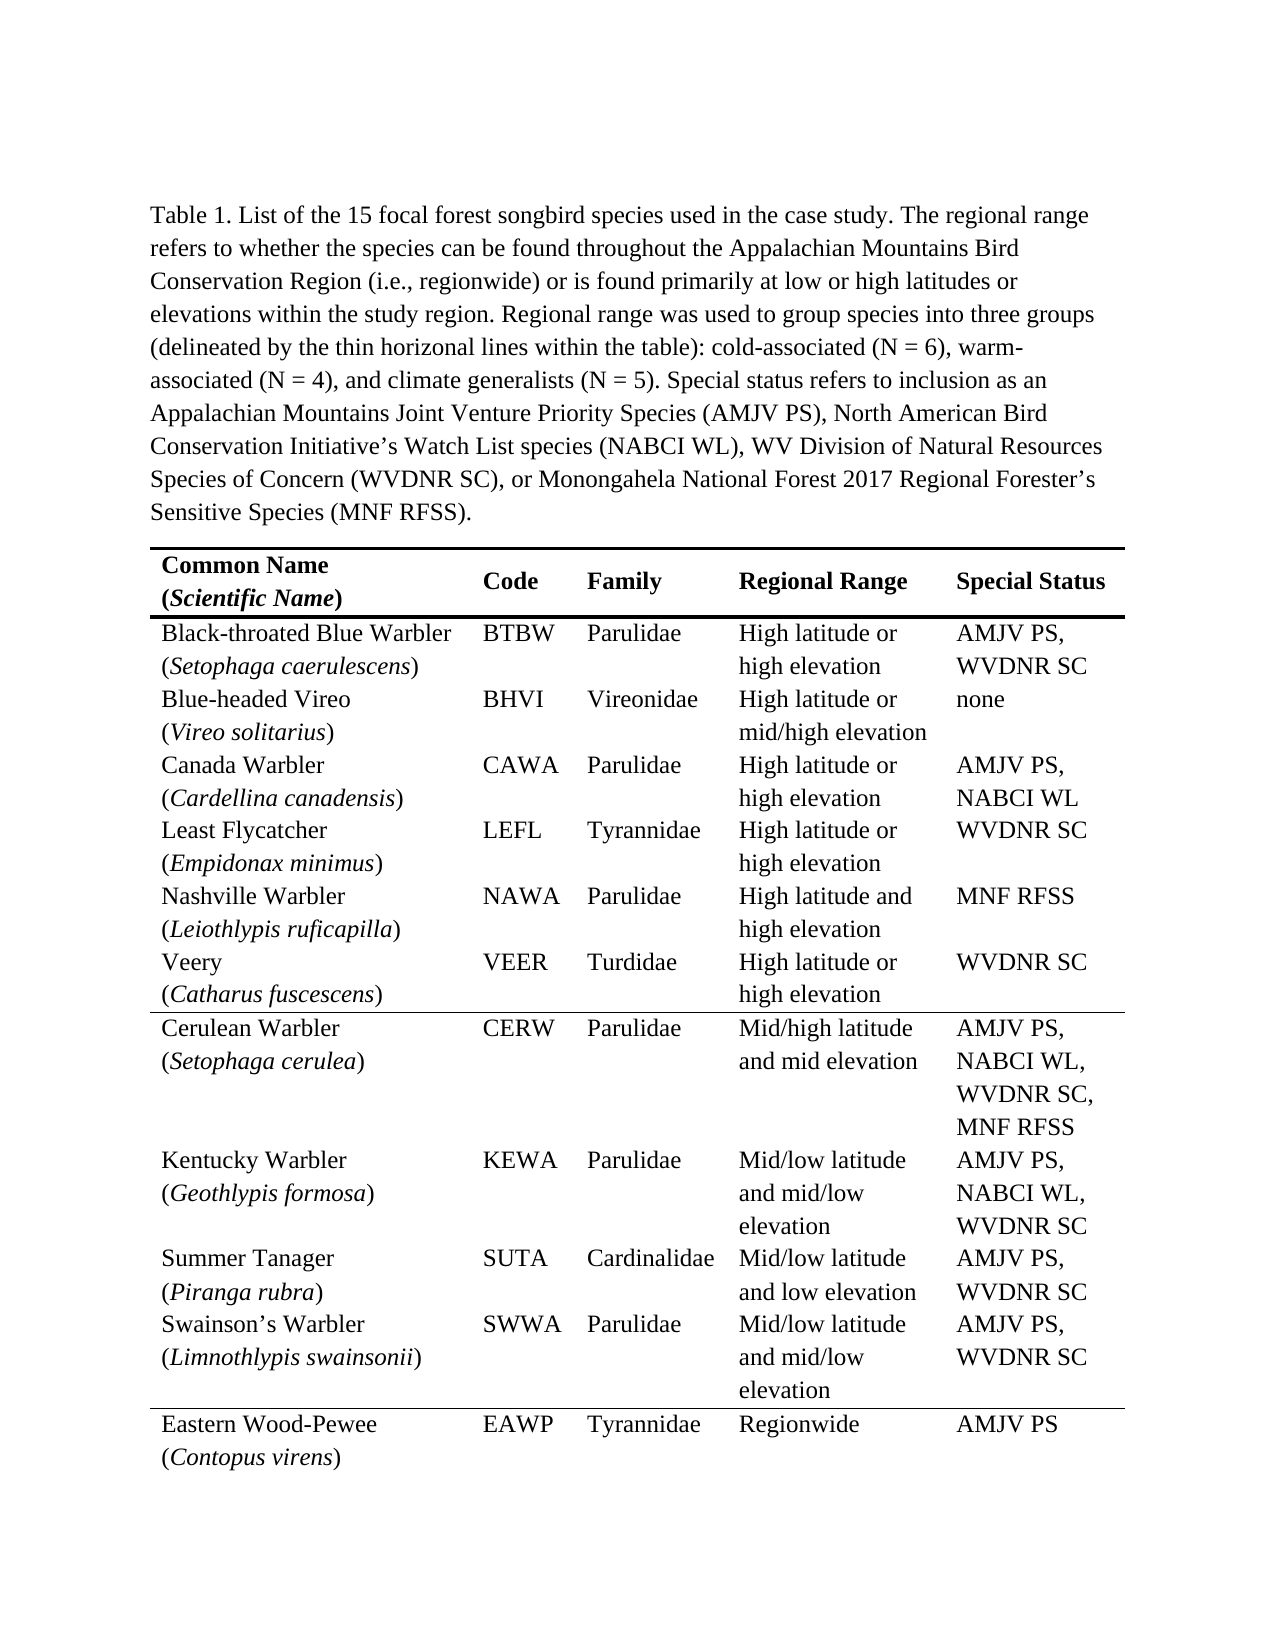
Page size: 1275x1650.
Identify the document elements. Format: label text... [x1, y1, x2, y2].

table_cell MNF RFSS [945, 881, 1125, 947]
table_cell Kentucky Warbler (Geothlypis formosa) [150, 1145, 471, 1243]
text Table 1. List of the 15 focal forest songbird species used in the case study. The regional range refers to whether the species can be found throughout the Appalachian Mountains Bird Conservation Region (i.e., regionwide) or is found primarily at low or high latitudes or elevations within the study region. Regional range was used to group species into three groups (delineated by the thin horizonal lines within the table): cold-associated (N = 6), warm-associated (N = 4), and climate generalists (N = 5). Special status refers to inclusion as an Appalachian Mountains Joint Venture Priority Species (AMJV PS), North American Bird Conservation Initiative’s Watch List species (NABCI WL), WV Division of Natural Resources Species of Concern (WVDNR SC), or Monongahela National Forest 2017 Regional Forester’s Sensitive Species (MNF RFSS). [150, 200, 1125, 526]
table_cell Mid/high latitude and mid elevation [728, 1013, 945, 1145]
table_cell SWWA [471, 1309, 576, 1408]
table_cell Eastern Wood-Pewee (Contopus virens) [150, 1409, 471, 1474]
table_cell Parulidae [576, 1013, 727, 1145]
table_cell Summer Tanager (Piranga rubra) [150, 1244, 471, 1309]
table_cell CERW [471, 1013, 576, 1145]
table_cell AMJV PS, NABCI WL, WVDNR SC, MNF RFSS [945, 1013, 1125, 1145]
table_cell AMJV PS, WVDNR SC [945, 619, 1125, 684]
table_cell Parulidae [576, 1309, 727, 1408]
table_header Special Status [945, 550, 1125, 615]
table_cell Nashville Warbler (Leiothlypis ruficapilla) [150, 881, 471, 947]
table_cell VEER [471, 947, 576, 1012]
table_cell Cardinalidae [576, 1244, 727, 1309]
table_cell High latitude or high elevation [728, 947, 945, 1012]
table_cell High latitude and high elevation [728, 881, 945, 947]
table_cell CAWA [471, 750, 576, 815]
table_cell AMJV PS, NABCI WL, WVDNR SC [945, 1145, 1125, 1243]
table_cell EAWP [471, 1409, 576, 1474]
table_cell Parulidae [576, 750, 727, 815]
table_cell AMJV PS, WVDNR SC [945, 1244, 1125, 1309]
table_cell KEWA [471, 1145, 576, 1243]
table_cell WVDNR SC [945, 947, 1125, 1012]
table_cell Mid/low latitude and mid/low elevation [728, 1309, 945, 1408]
table_cell none [945, 684, 1125, 750]
table_cell Veery (Catharus fuscescens) [150, 947, 471, 1012]
table_cell Cerulean Warbler (Setophaga cerulea) [150, 1013, 471, 1145]
table_cell AMJV PS, NABCI WL [945, 750, 1125, 815]
table_cell LEFL [471, 815, 576, 881]
table_header Common Name (Scientific Name) [150, 550, 471, 615]
table_cell Least Flycatcher (Empidonax minimus) [150, 815, 471, 881]
table_cell NAWA [471, 881, 576, 947]
table_cell Tyrannidae [576, 815, 727, 881]
table_cell Black-throated Blue Warbler (Setophaga caerulescens) [150, 619, 471, 684]
table_cell High latitude or high elevation [728, 619, 945, 684]
table_cell Blue-headed Vireo (Vireo solitarius) [150, 684, 471, 750]
table_cell AMJV PS, WVDNR SC [945, 1309, 1125, 1408]
table_cell SUTA [471, 1244, 576, 1309]
table_cell AMJV PS [945, 1409, 1125, 1474]
table_header Family [576, 550, 727, 615]
table_header Code [471, 550, 576, 615]
table_cell High latitude or high elevation [728, 815, 945, 881]
table_cell High latitude or high elevation [728, 750, 945, 815]
table_cell Tyrannidae [576, 1409, 727, 1474]
table_cell Canada Warbler (Cardellina canadensis) [150, 750, 471, 815]
table_cell BHVI [471, 684, 576, 750]
table_cell High latitude or mid/high elevation [728, 684, 945, 750]
table_cell WVDNR SC [945, 815, 1125, 881]
table_cell Turdidae [576, 947, 727, 1012]
table_cell Parulidae [576, 1145, 727, 1243]
table_cell Parulidae [576, 881, 727, 947]
table_cell Swainson’s Warbler (Limnothlypis swainsonii) [150, 1309, 471, 1408]
table_cell Vireonidae [576, 684, 727, 750]
table_cell Regionwide [728, 1409, 945, 1474]
table_cell Mid/low latitude and mid/low elevation [728, 1145, 945, 1243]
table_cell Mid/low latitude and low elevation [728, 1244, 945, 1309]
table_header Regional Range [728, 550, 945, 615]
table_cell Parulidae [576, 619, 727, 684]
table_cell BTBW [471, 619, 576, 684]
